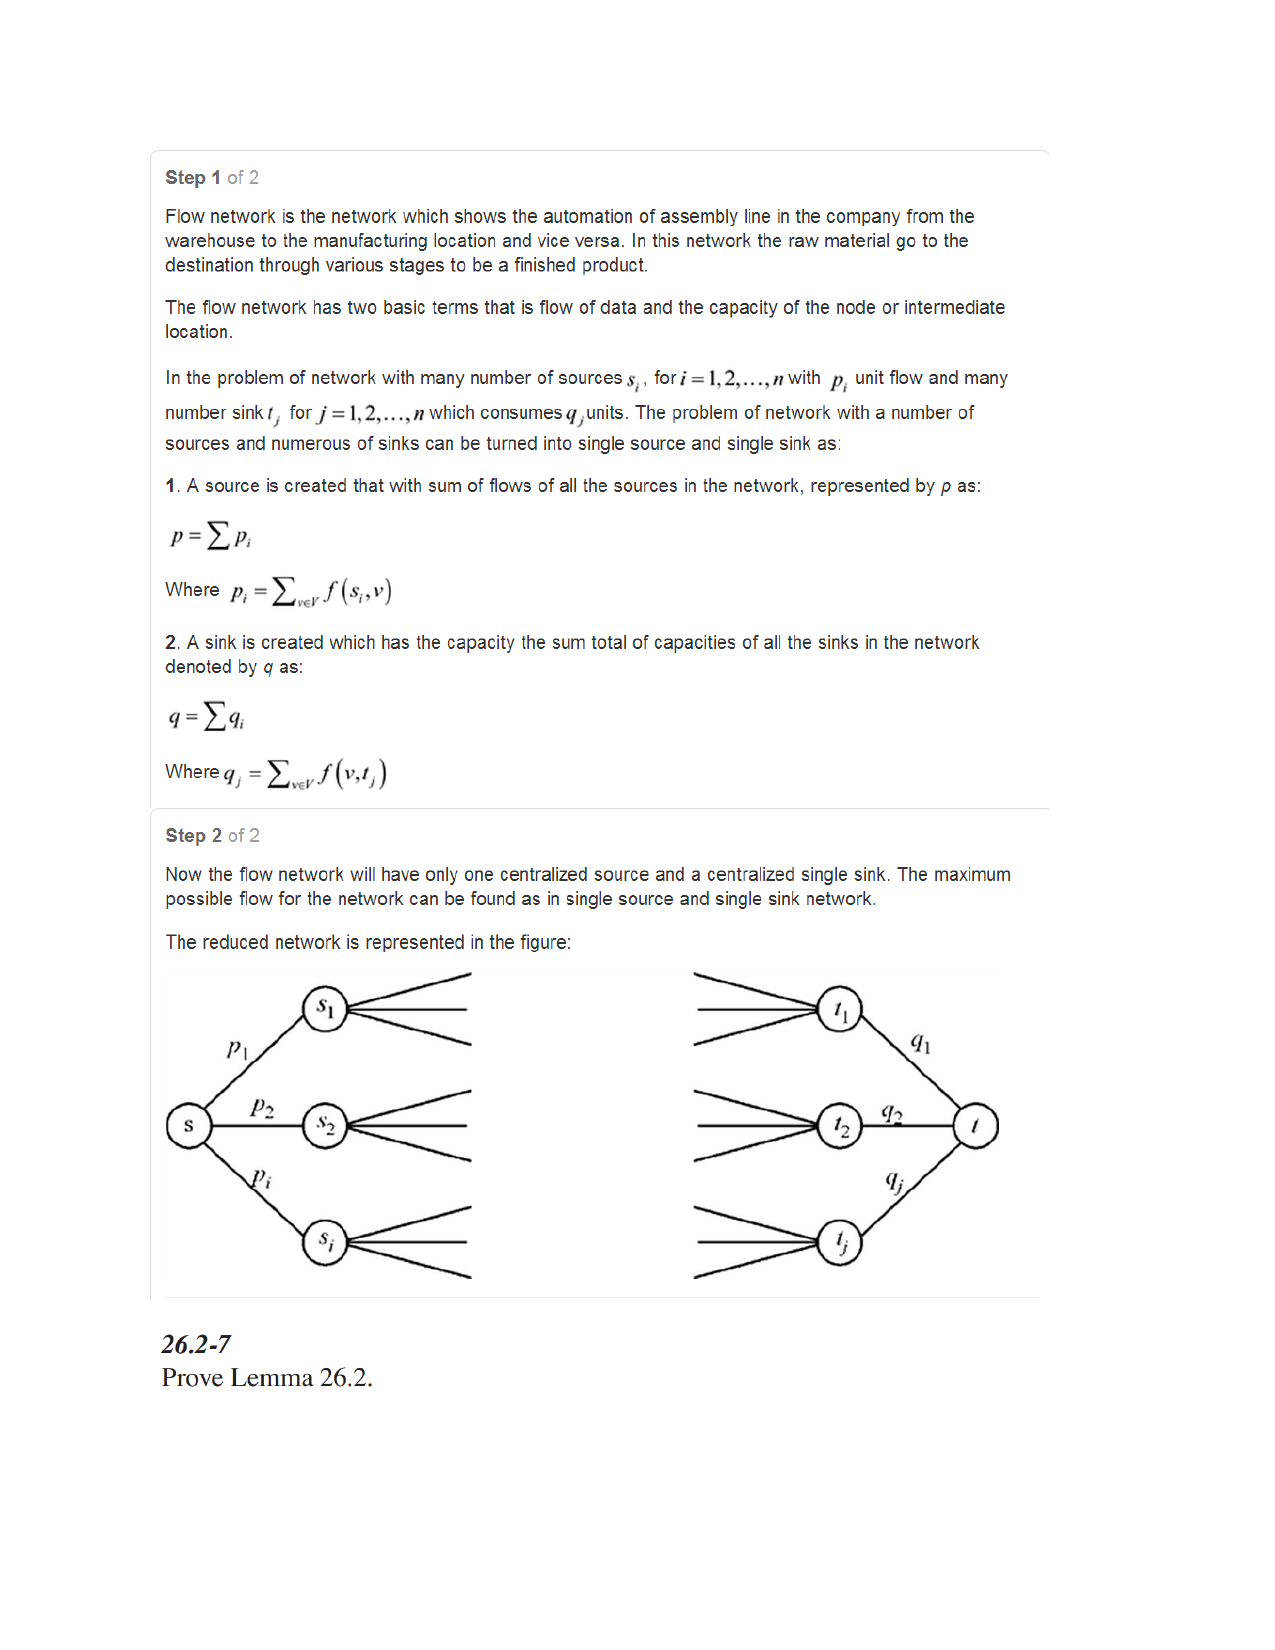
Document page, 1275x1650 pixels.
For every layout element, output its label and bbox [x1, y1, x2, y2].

picture [150, 149, 1050, 1301]
picture [150, 1326, 1048, 1401]
